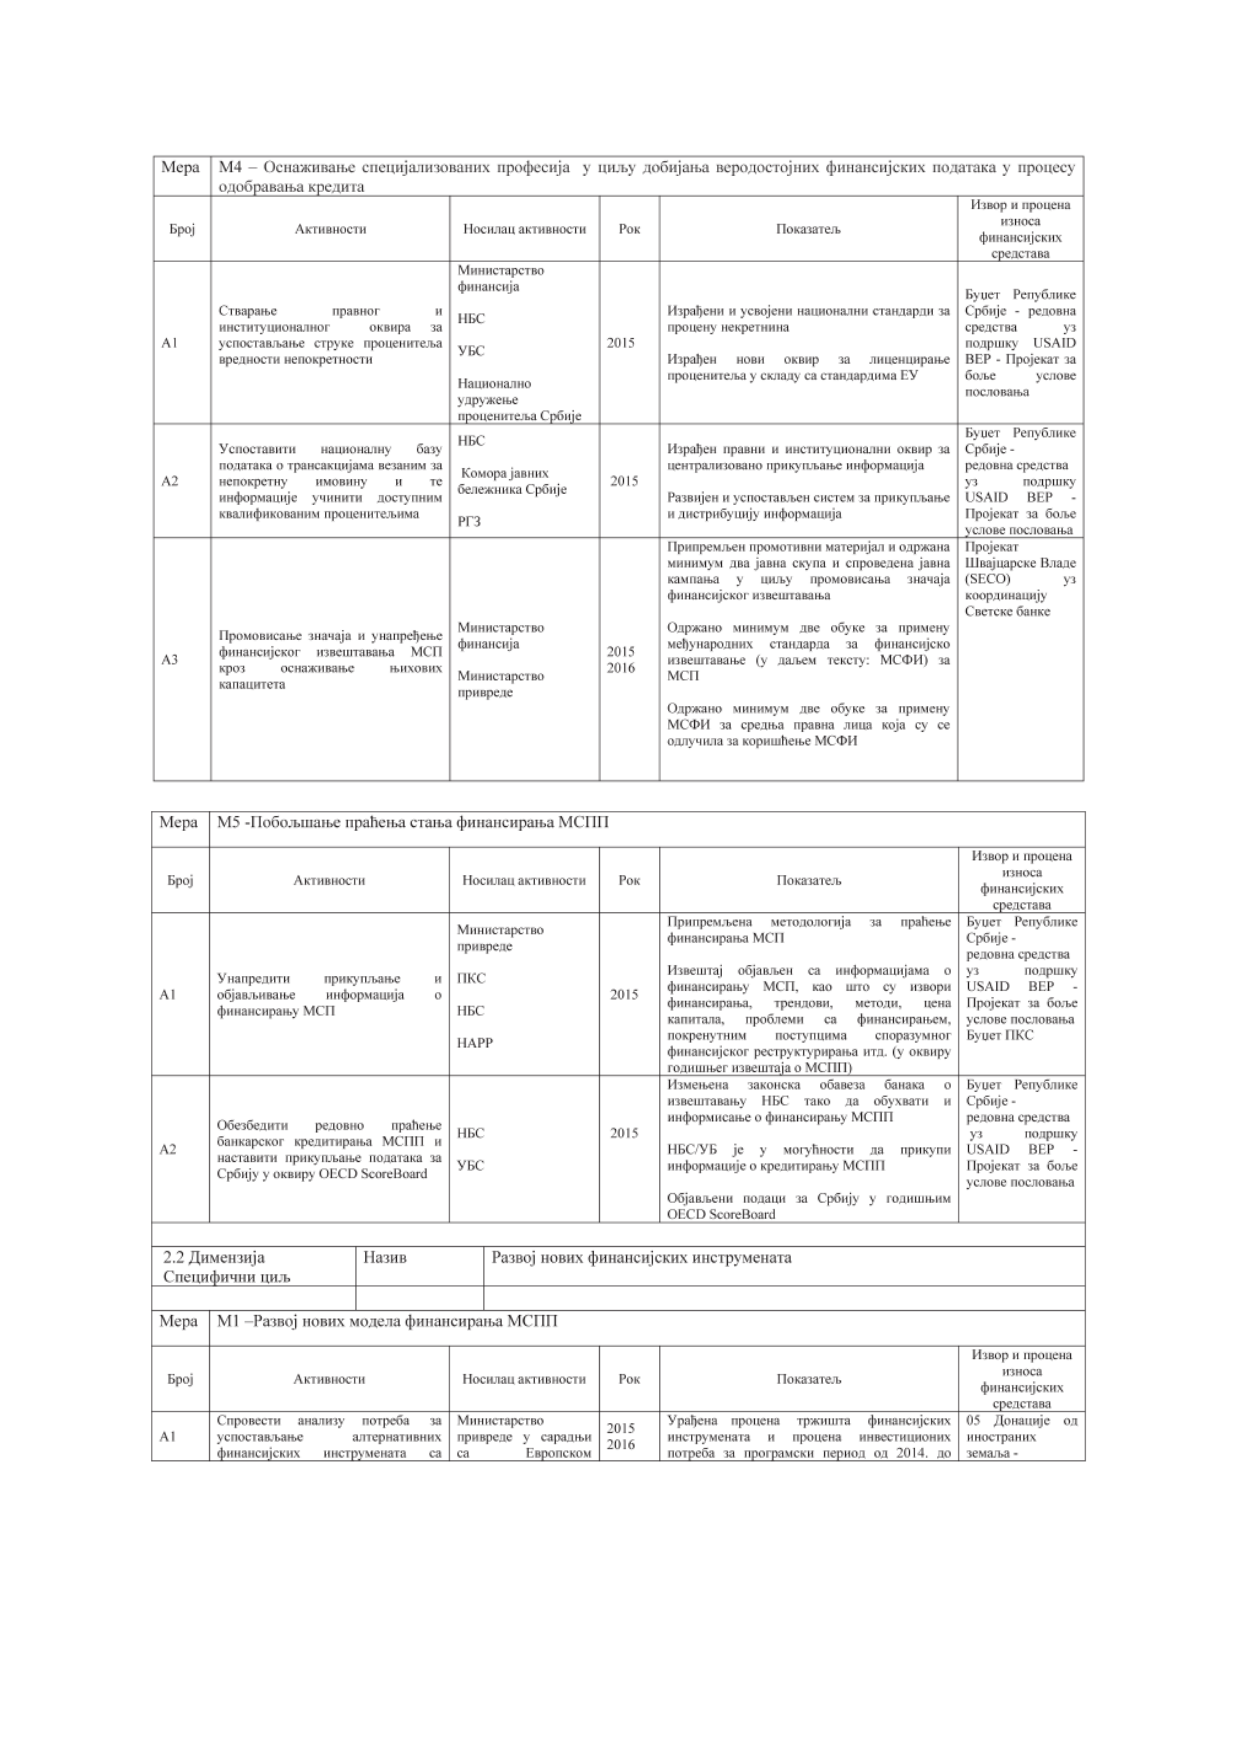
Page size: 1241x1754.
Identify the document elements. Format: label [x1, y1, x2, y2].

picture [150, 810, 1091, 1464]
picture [150, 150, 1091, 791]
